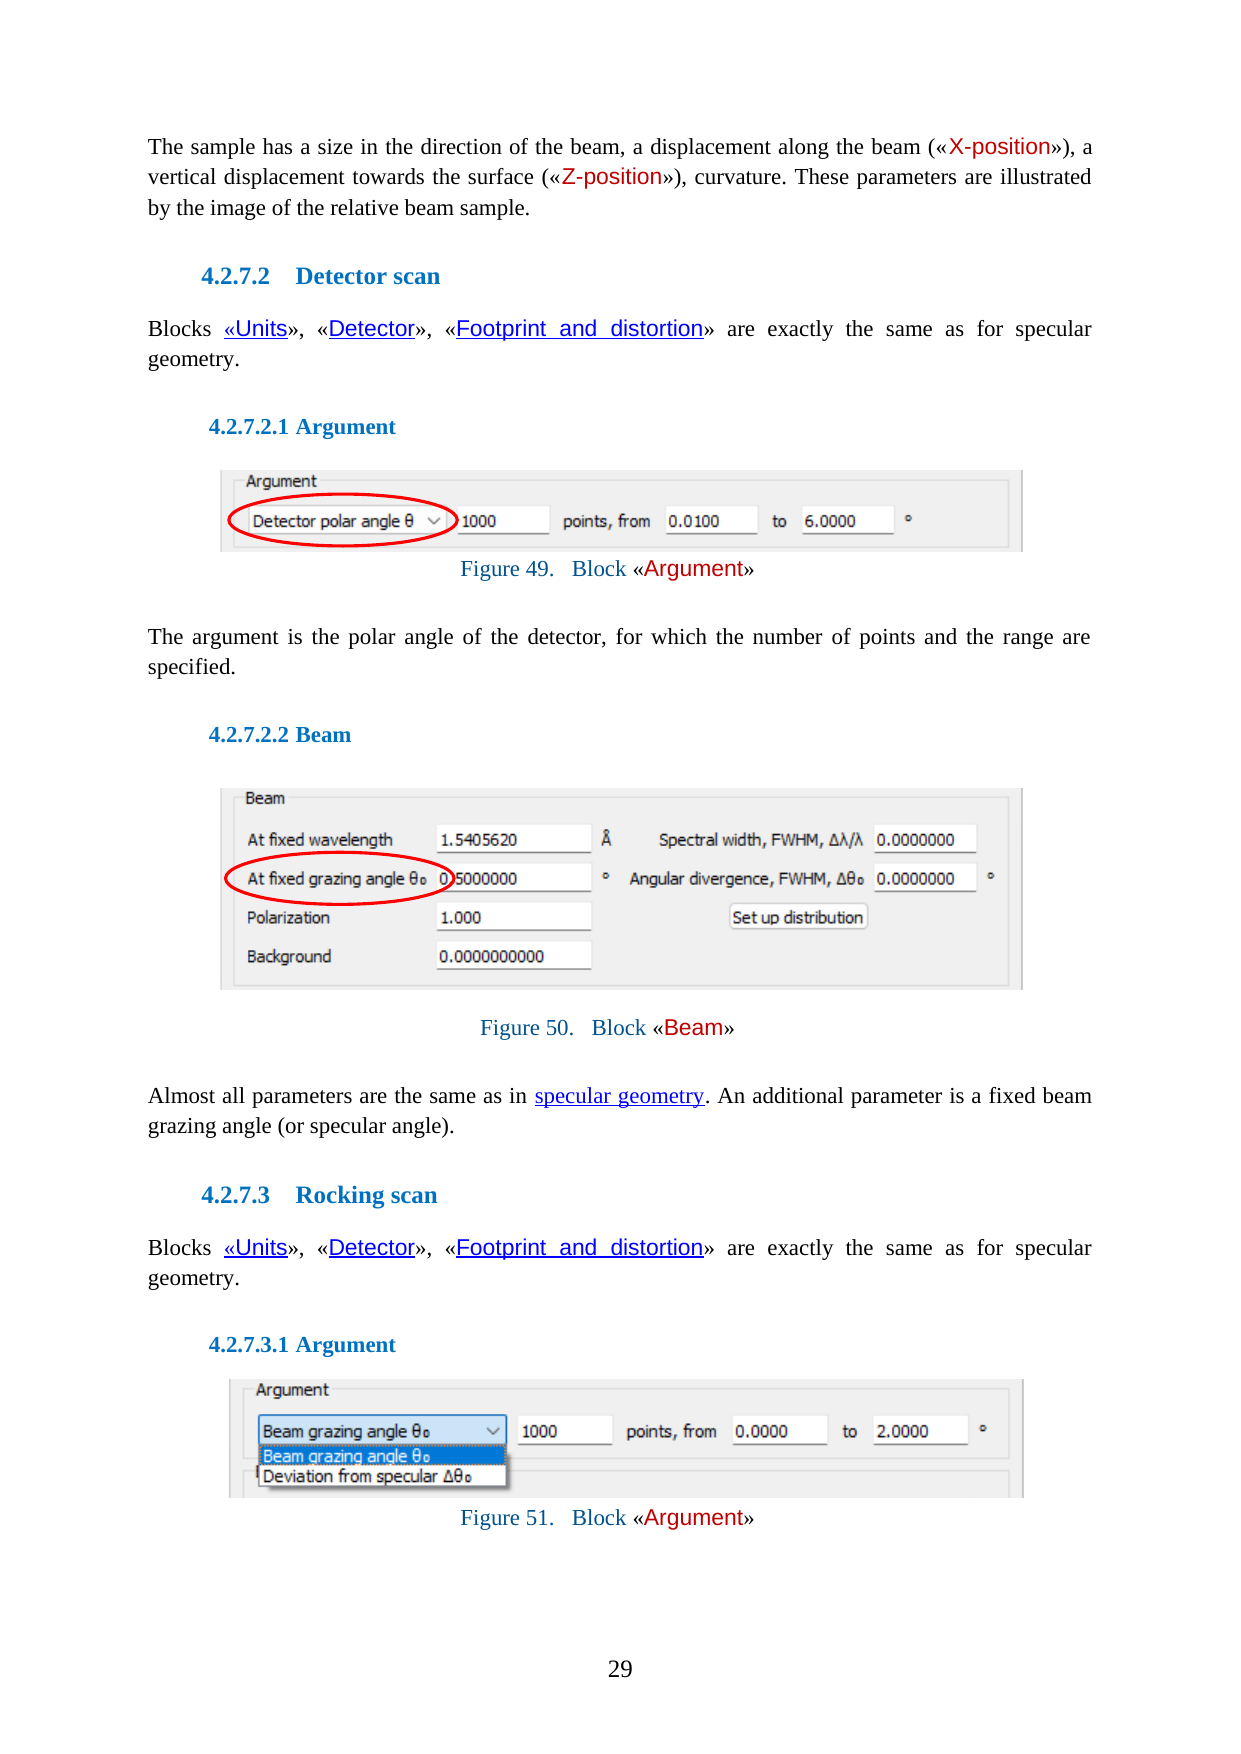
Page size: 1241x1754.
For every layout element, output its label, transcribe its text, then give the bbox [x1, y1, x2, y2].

subtitle Detector scan [201, 261, 1093, 290]
picture [220, 470, 1023, 552]
picture [229, 1379, 1024, 1498]
subtitle Argument [209, 1331, 1093, 1358]
subtitle Beam [209, 721, 1093, 747]
picture [220, 788, 1023, 990]
text Blocks «Units», «Detector», «Footprint and distortion» are exactly the same as for specular geometry. [148, 315, 1093, 372]
text Almost all parameters are the same as in specular geometry. An additional parameter is a fixed beam grazing angle (or specular angle). [148, 1082, 1093, 1138]
subtitle Rocking scan [201, 1180, 1093, 1208]
text The argument is the polar angle of the detector, for which the number of points and the range are specified. [148, 623, 1093, 679]
text The sample has a size in the direction of the beam, a displacement along the beam («X-position»), a vertical displacement towards the surface («Z-position»), curvature. These parameters are illustrated by the image of the relative beam sample. [148, 133, 1093, 220]
subtitle Argument [209, 413, 1093, 439]
text Blocks «Units», «Detector», «Footprint and distortion» are exactly the same as for specular geometry. [148, 1233, 1093, 1290]
